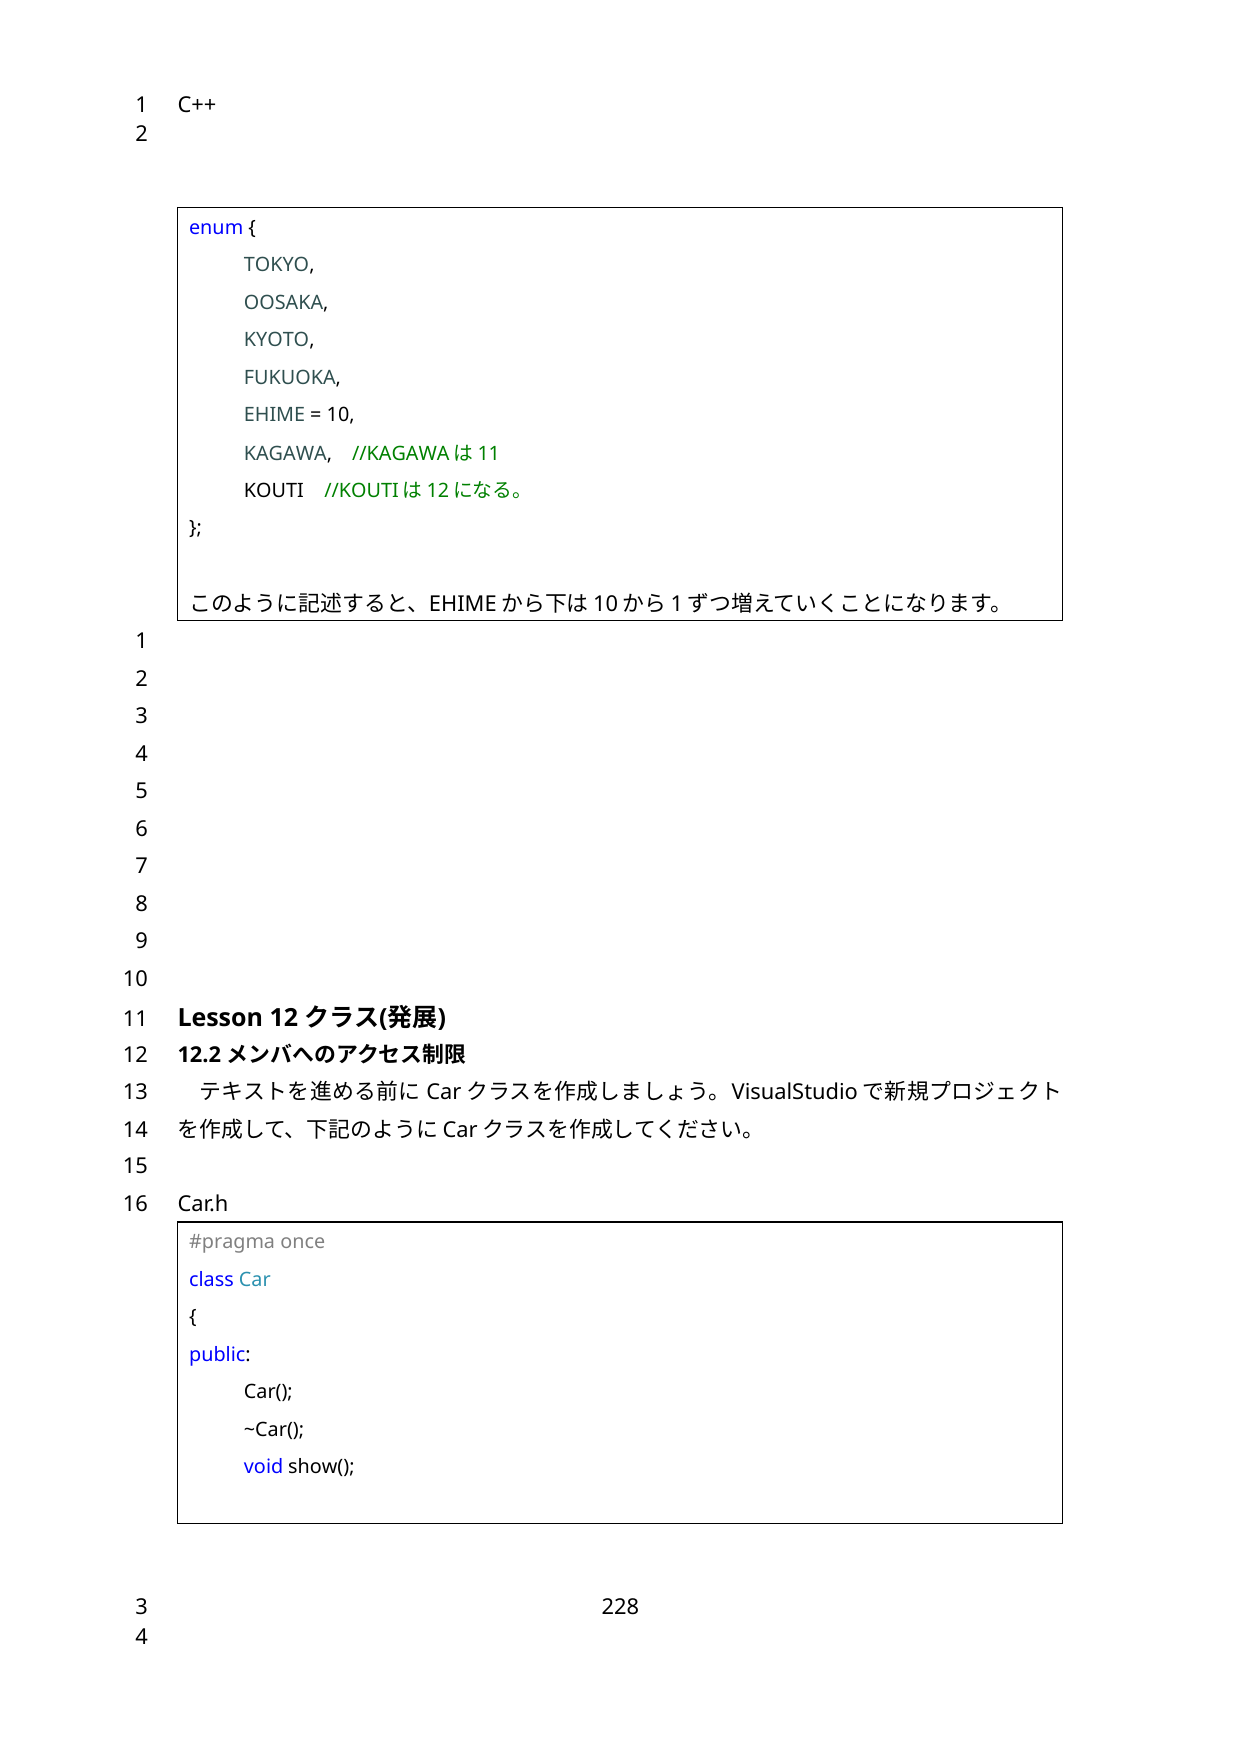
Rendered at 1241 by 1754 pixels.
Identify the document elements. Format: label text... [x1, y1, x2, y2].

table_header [178, 1223, 1062, 1522]
subtitle 12.2 メンバへのアクセス制限 [177, 1034, 1063, 1071]
text Car.h [177, 1184, 1063, 1221]
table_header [178, 208, 1062, 620]
text テキストを進める前にCarクラスを作成しましょう。VisualStudioで新規プロジェクトを作成して、下記のようにCarクラスを作成してください。 [177, 1071, 1063, 1146]
subtitle Lesson 12 クラス(発展) [177, 996, 1063, 1034]
